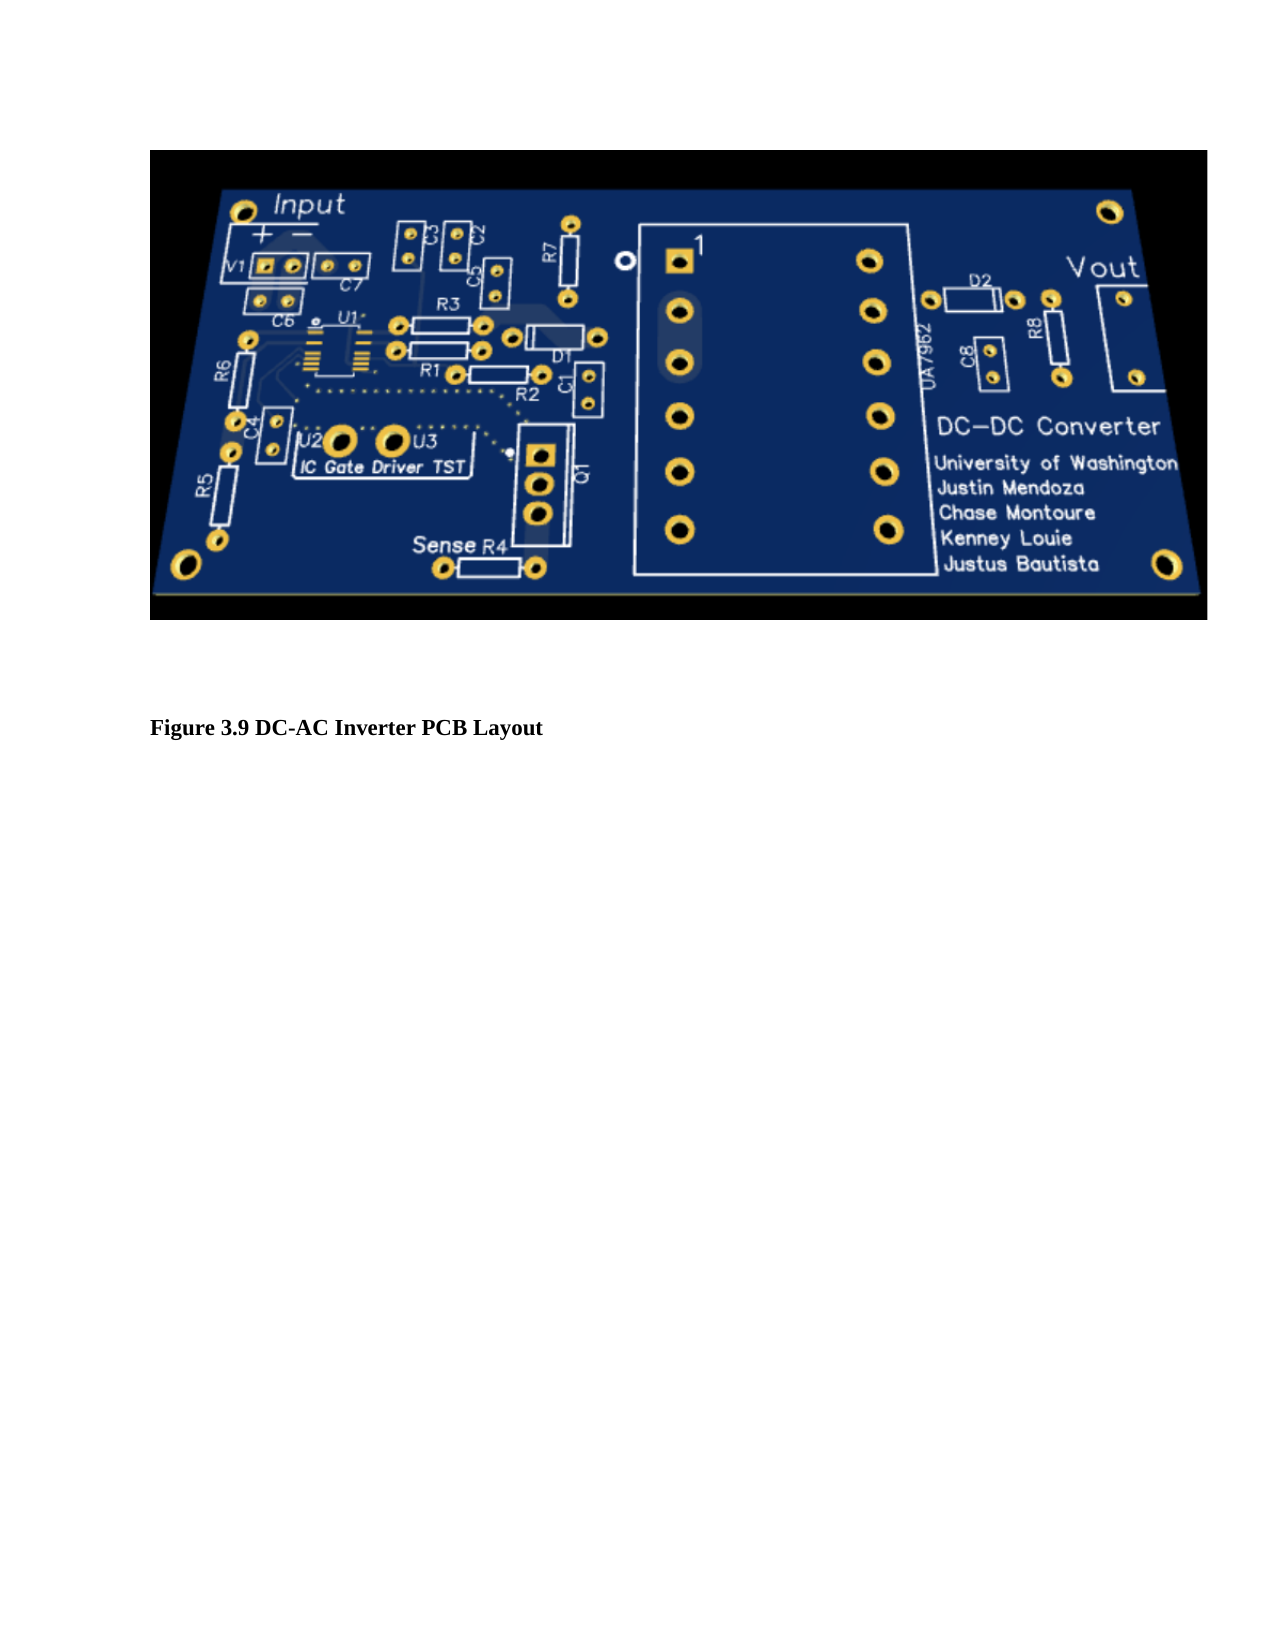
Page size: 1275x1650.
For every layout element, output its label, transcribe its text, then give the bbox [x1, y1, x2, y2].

picture [150, 150, 1208, 620]
text Figure 3.9 DC-AC Inverter PCB Layout [150, 714, 1125, 740]
